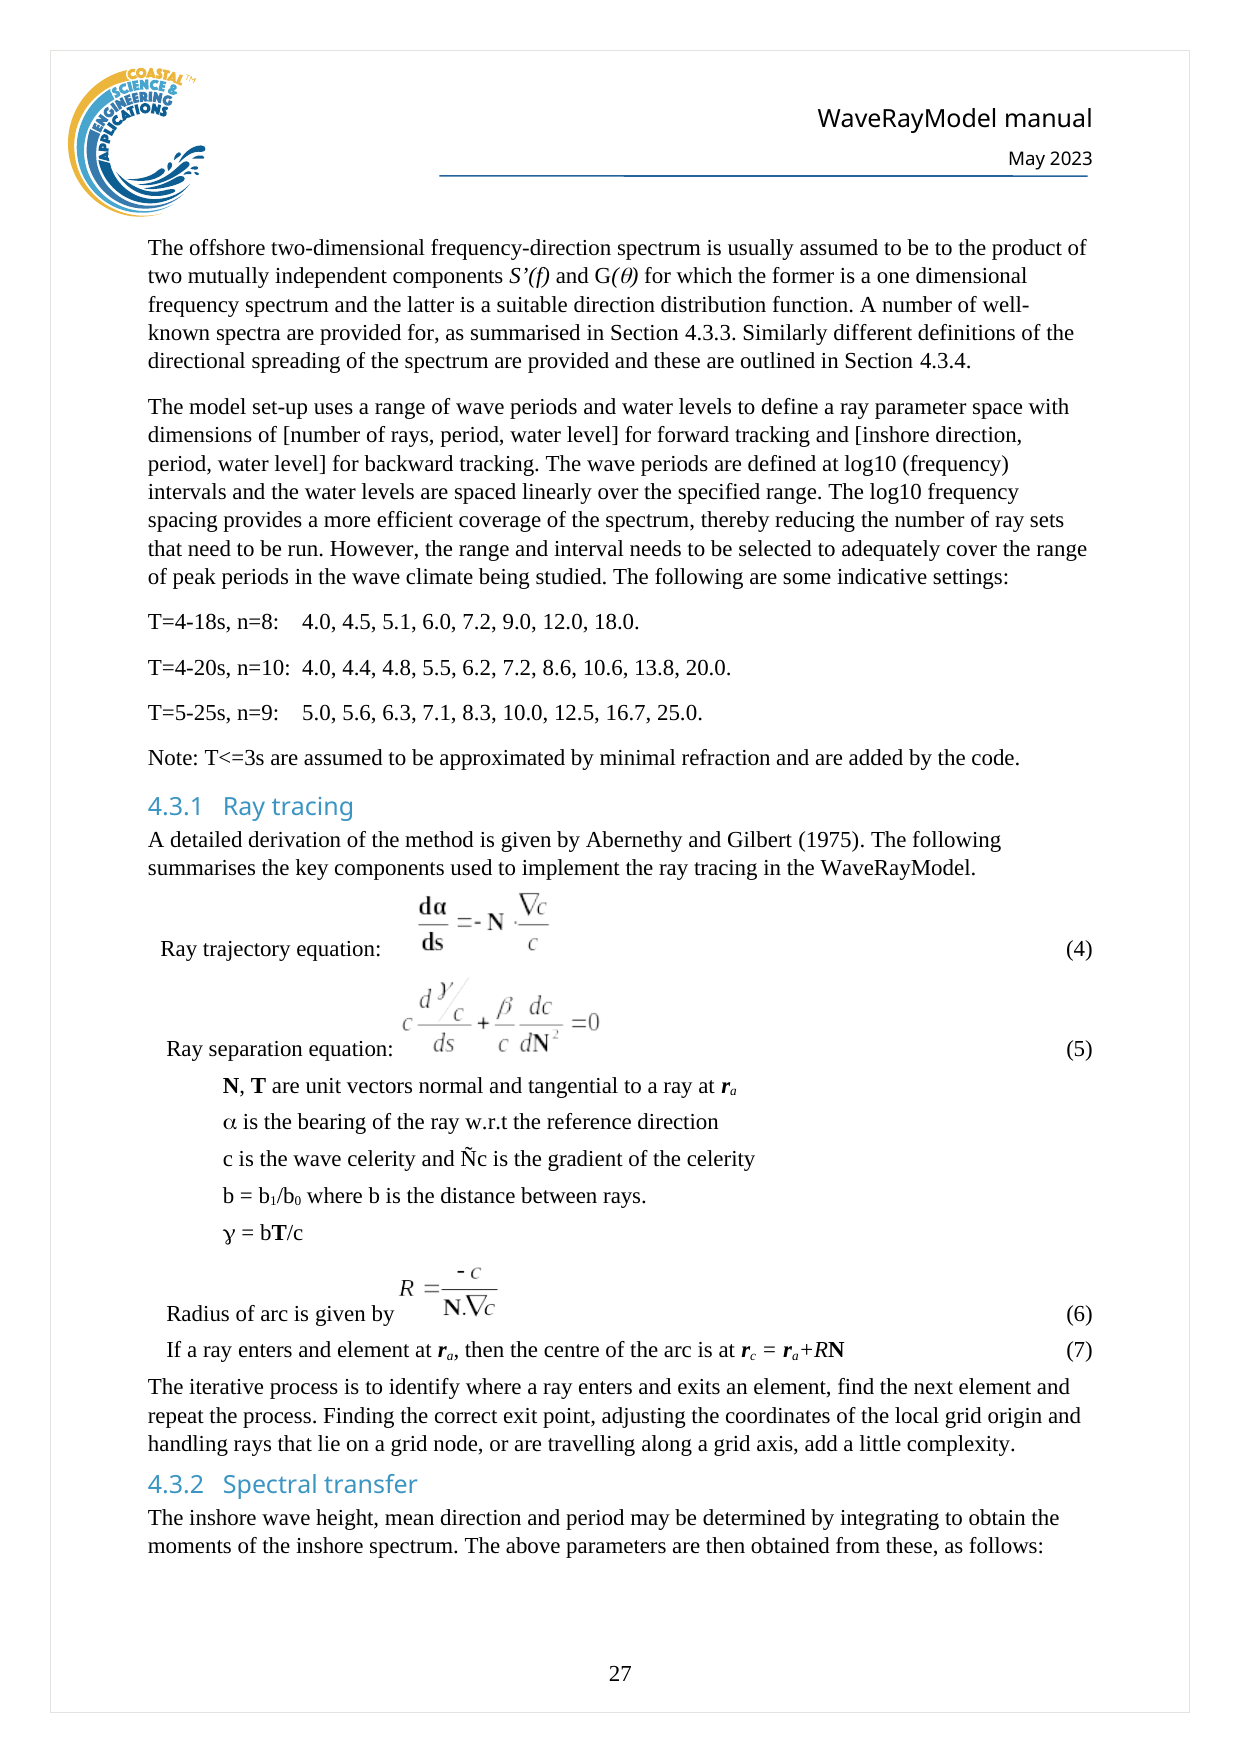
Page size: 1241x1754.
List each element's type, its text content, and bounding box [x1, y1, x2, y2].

text Ray trajectory equation: (4) [148, 891, 1093, 961]
text The model set-up uses a range of wave periods and water levels to define a ray parameter space with dimensions of [number of rays, period, water level] for forward tracking and [inshore direction, period, water level] for backward tracking. The wave periods are defined at log10 (frequency) intervals and the water levels are spaced linearly over the specified range. The log10 frequency spacing provides a more efficient coverage of the spectrum, thereby reducing the number of ray sets that need to be run. However, the range and interval needs to be selected to adequately cover the range of peak periods in the wave climate being studied. The following are some indicative settings: [148, 393, 1093, 590]
subtitle Spectral transfer [148, 1467, 1093, 1501]
text The iterative process is to identify where a ray enters and exits an element, find the next element and repeat the process. Finding the correct exit point, adjusting the coordinates of the local grid origin and handling rays that lie on a grid node, or are travelling along a grid axis, add a little complexity. [148, 1373, 1093, 1456]
text T=4-20s, n=10: 4.0, 4.4, 4.8, 5.5, 6.2, 7.2, 8.6, 10.6, 13.8, 20.0. [148, 653, 1093, 680]
text Radius of arc is given by (6) [148, 1256, 1093, 1326]
text The inshore wave height, mean direction and period may be determined by integrating to obtain the moments of the inshore spectrum. The above parameters are then obtained from these, as follows: [148, 1504, 1093, 1558]
text If a ray enters and element at ra, then the centre of the arc is at rc = ra+RN (7) [148, 1336, 1093, 1363]
text T=5-25s, n=9: 5.0, 5.6, 6.3, 7.1, 8.3, 10.0, 12.5, 16.7, 25.0. [148, 699, 1093, 725]
text Note: T<=3s are assumed to be approximated by minimal refraction and are added by the code. [148, 744, 1093, 770]
text c is the wave celerity and Ñc is the gradient of the celerity [223, 1145, 1093, 1172]
text b = b1/b0 where b is the distance between rays. [223, 1182, 1093, 1208]
text g = bT/c [223, 1219, 1093, 1245]
text T=4-18s, n=8: 4.0, 4.5, 5.1, 6.0, 7.2, 9.0, 12.0, 18.0. [148, 608, 1093, 635]
text Ray separation equation: (5) [148, 972, 1093, 1061]
text The offshore two-dimensional frequency-direction spectrum is usually assumed to be to the product of two mutually independent components S’(f) and G() for which the former is a one dimensional frequency spectrum and the latter is a suitable direction distribution function. A number of well-known spectra are provided for, as summarised in Section 4.3.3. Similarly different definitions of the directional spreading of the spectrum are provided and these are outlined in Section 4.3.4. [148, 234, 1093, 374]
text A detailed derivation of the method is given by Abernethy and Gilbert (1975). The following summarises the key components used to implement the ray tracing in the WaveRayModel. [148, 826, 1093, 880]
subtitle Ray tracing [148, 789, 1093, 823]
text a is the bearing of the ray w.r.t the reference direction [223, 1108, 1093, 1135]
text N, T are unit vectors normal and tangential to a ray at ra [223, 1072, 1093, 1098]
